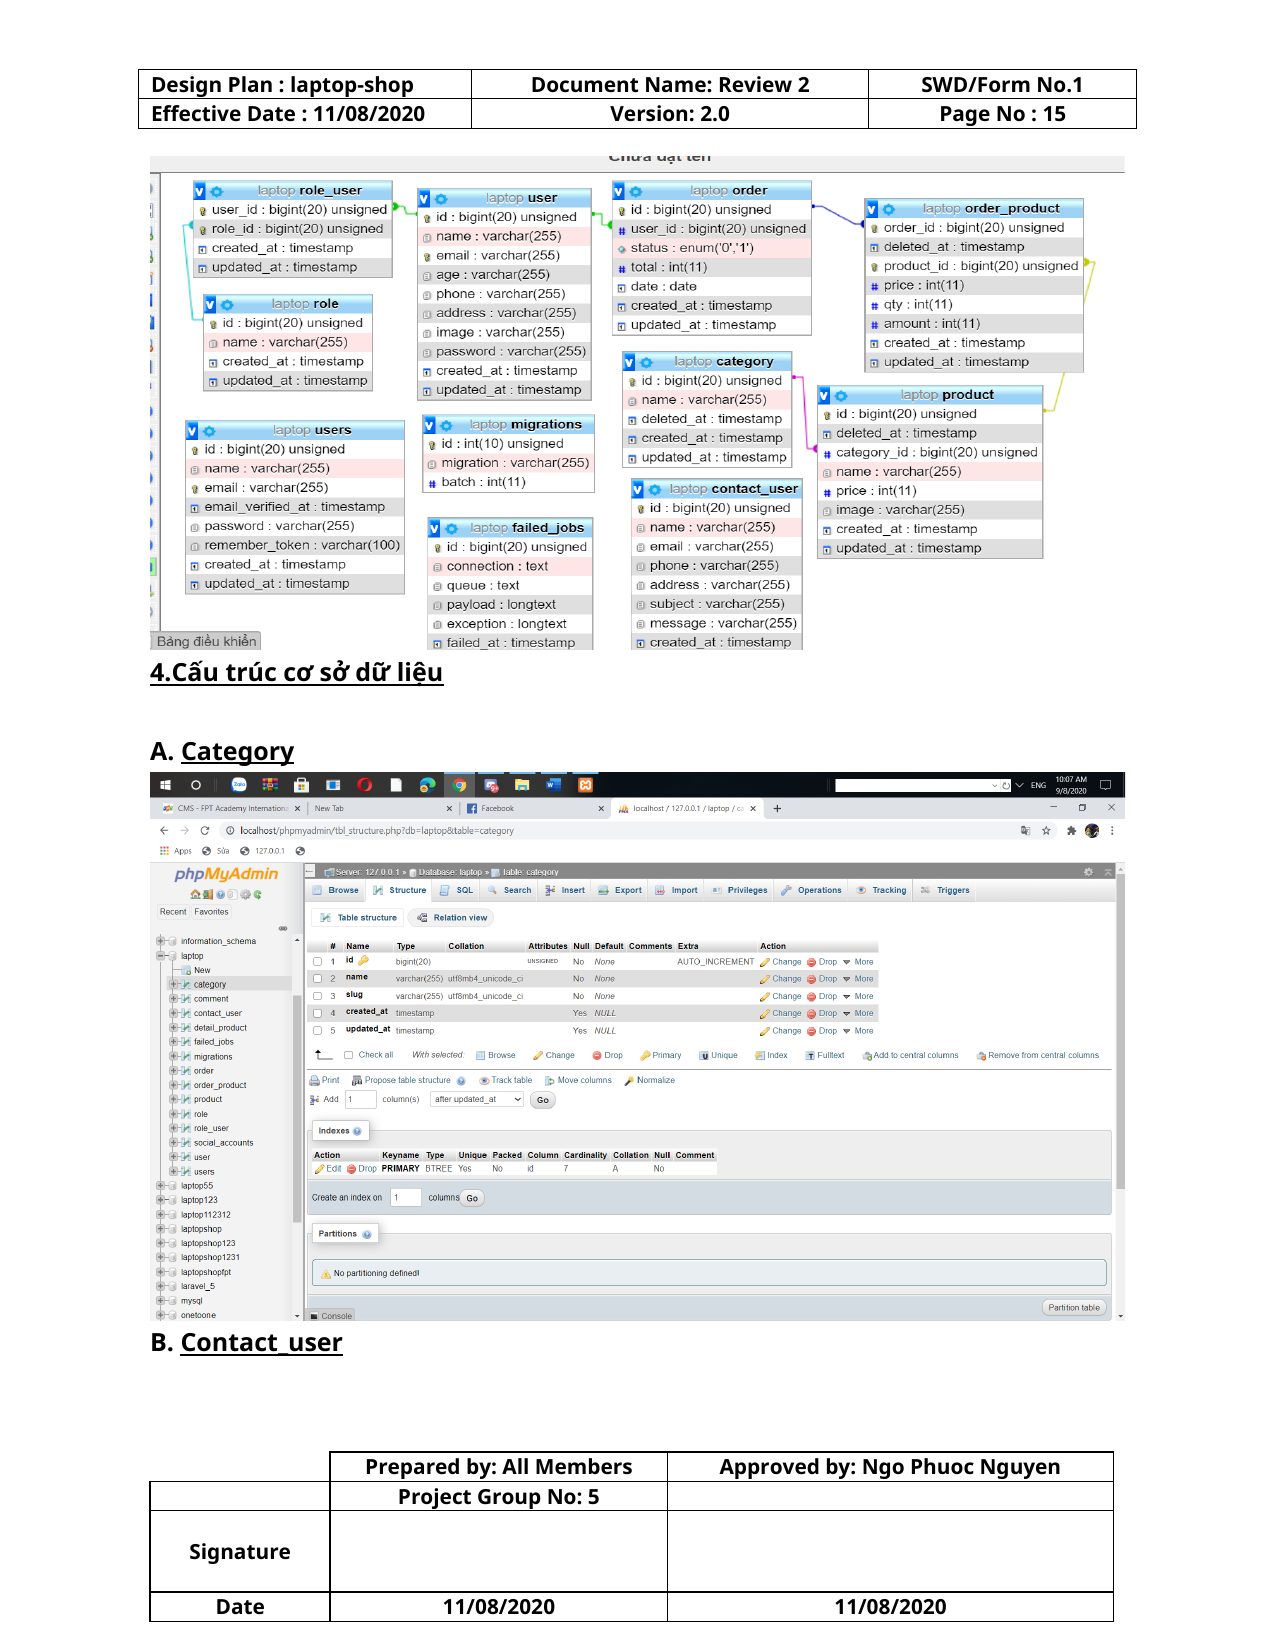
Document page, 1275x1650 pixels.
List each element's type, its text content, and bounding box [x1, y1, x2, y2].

list Contact_user [150, 1325, 1125, 1359]
text 4.Cấu trúc cơ sở dữ liệu [150, 650, 1125, 689]
list Category [150, 733, 1125, 767]
picture [150, 156, 1125, 650]
picture [150, 772, 1125, 1321]
